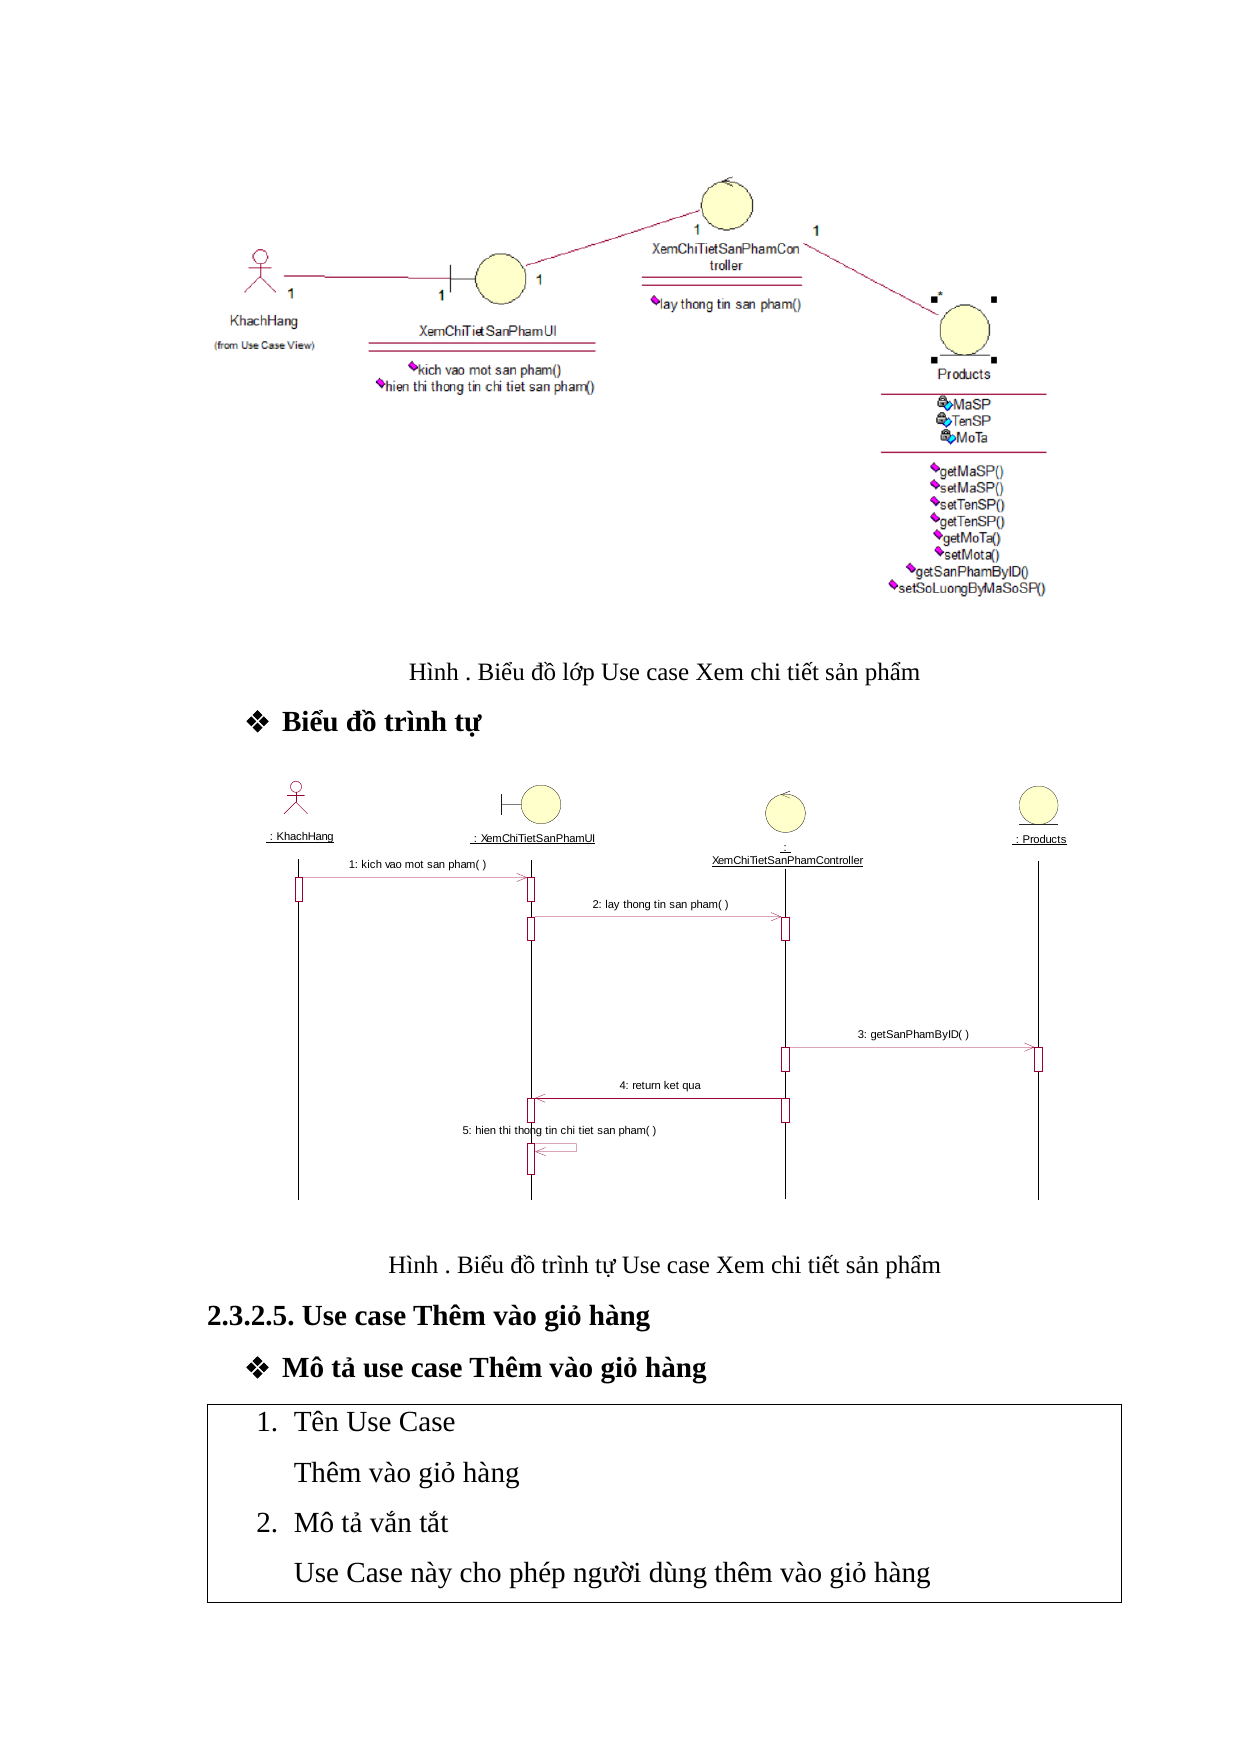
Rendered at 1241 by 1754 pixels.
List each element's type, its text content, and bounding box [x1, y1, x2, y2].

text 2.3.2.5. Use case Thêm vào giỏ hàng [207, 1298, 1122, 1331]
text Hình . Biểu đồ trình tự Use case Xem chi tiết sản phẩm [207, 1250, 1122, 1279]
text Hình . Biểu đồ lớp Use case Xem chi tiết sản phẩm [207, 657, 1122, 686]
picture [206, 147, 1123, 638]
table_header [208, 1405, 1121, 1602]
list Mô tả use case Thêm vào giỏ hàng [244, 1351, 1122, 1384]
list Biểu đồ trình tự [244, 704, 1122, 738]
